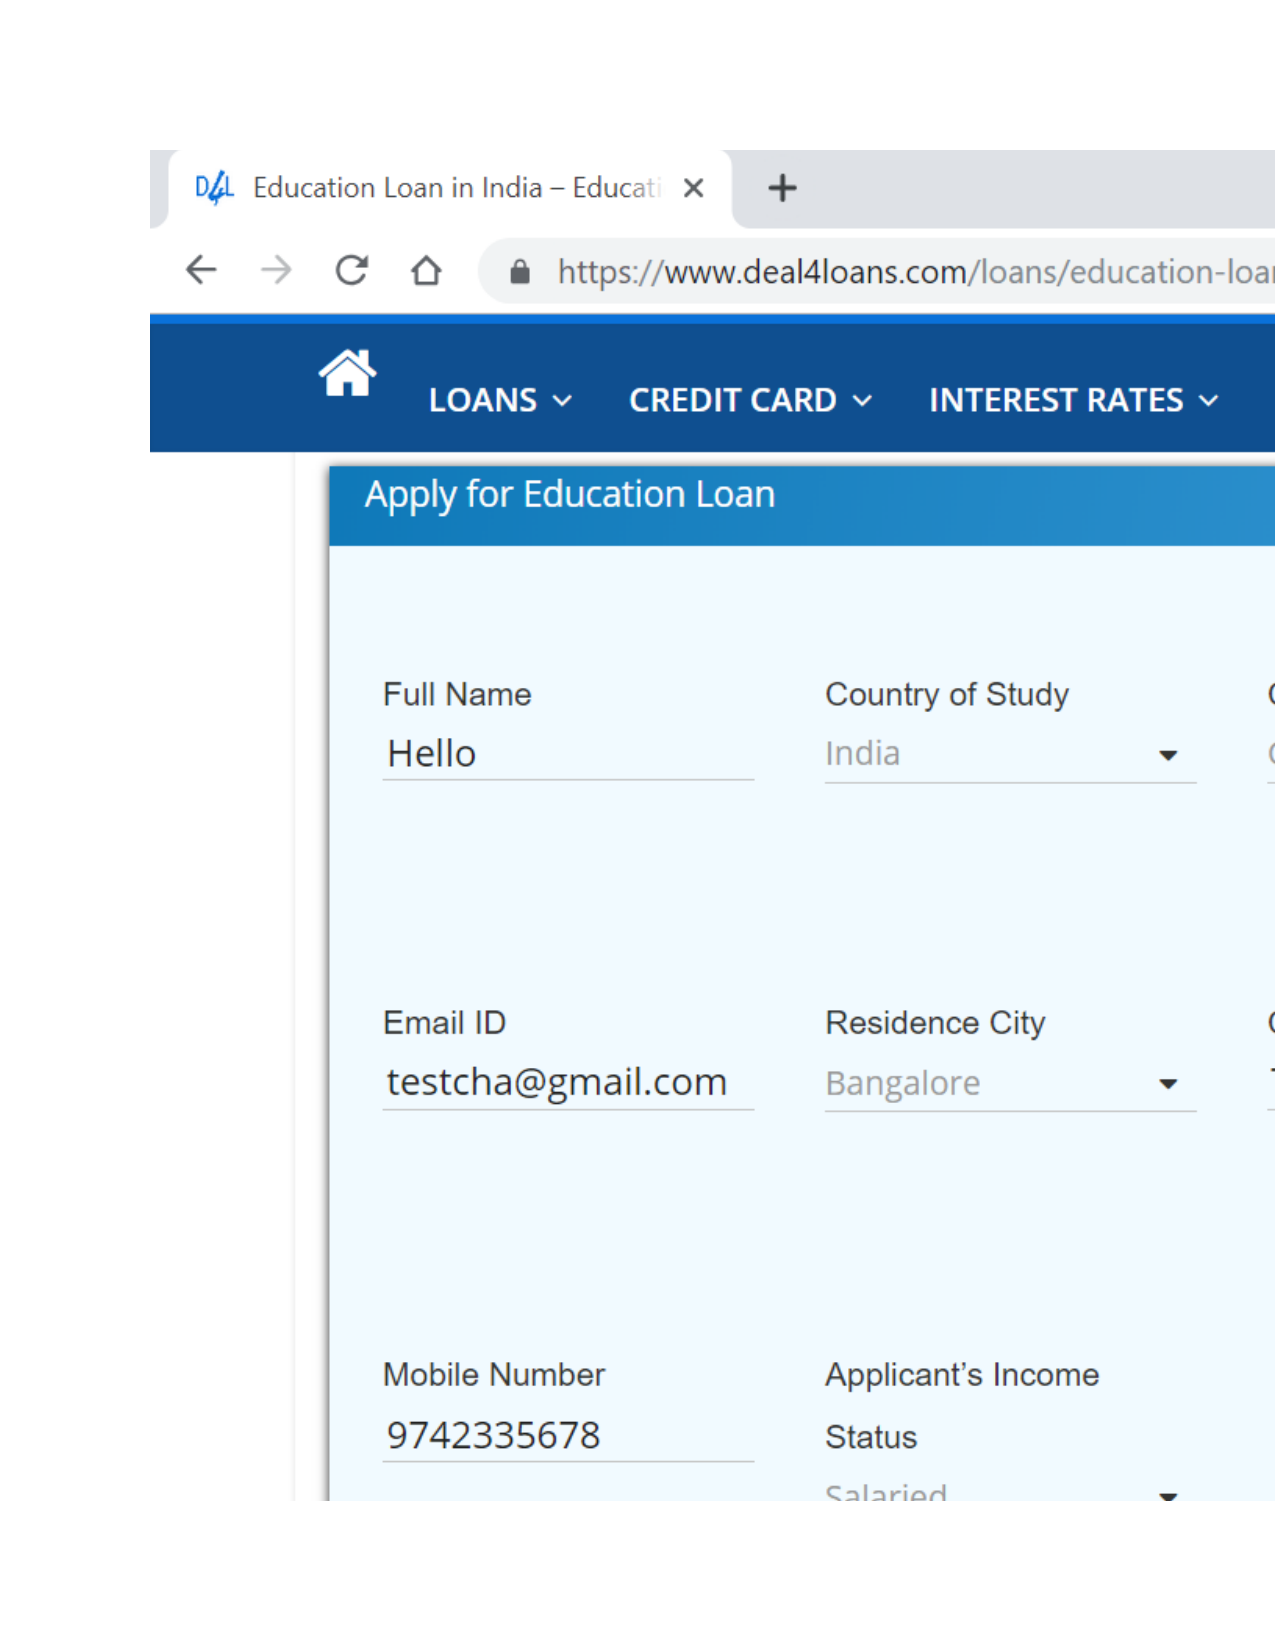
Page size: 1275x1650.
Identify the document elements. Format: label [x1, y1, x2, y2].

picture [150, 150, 1275, 1501]
